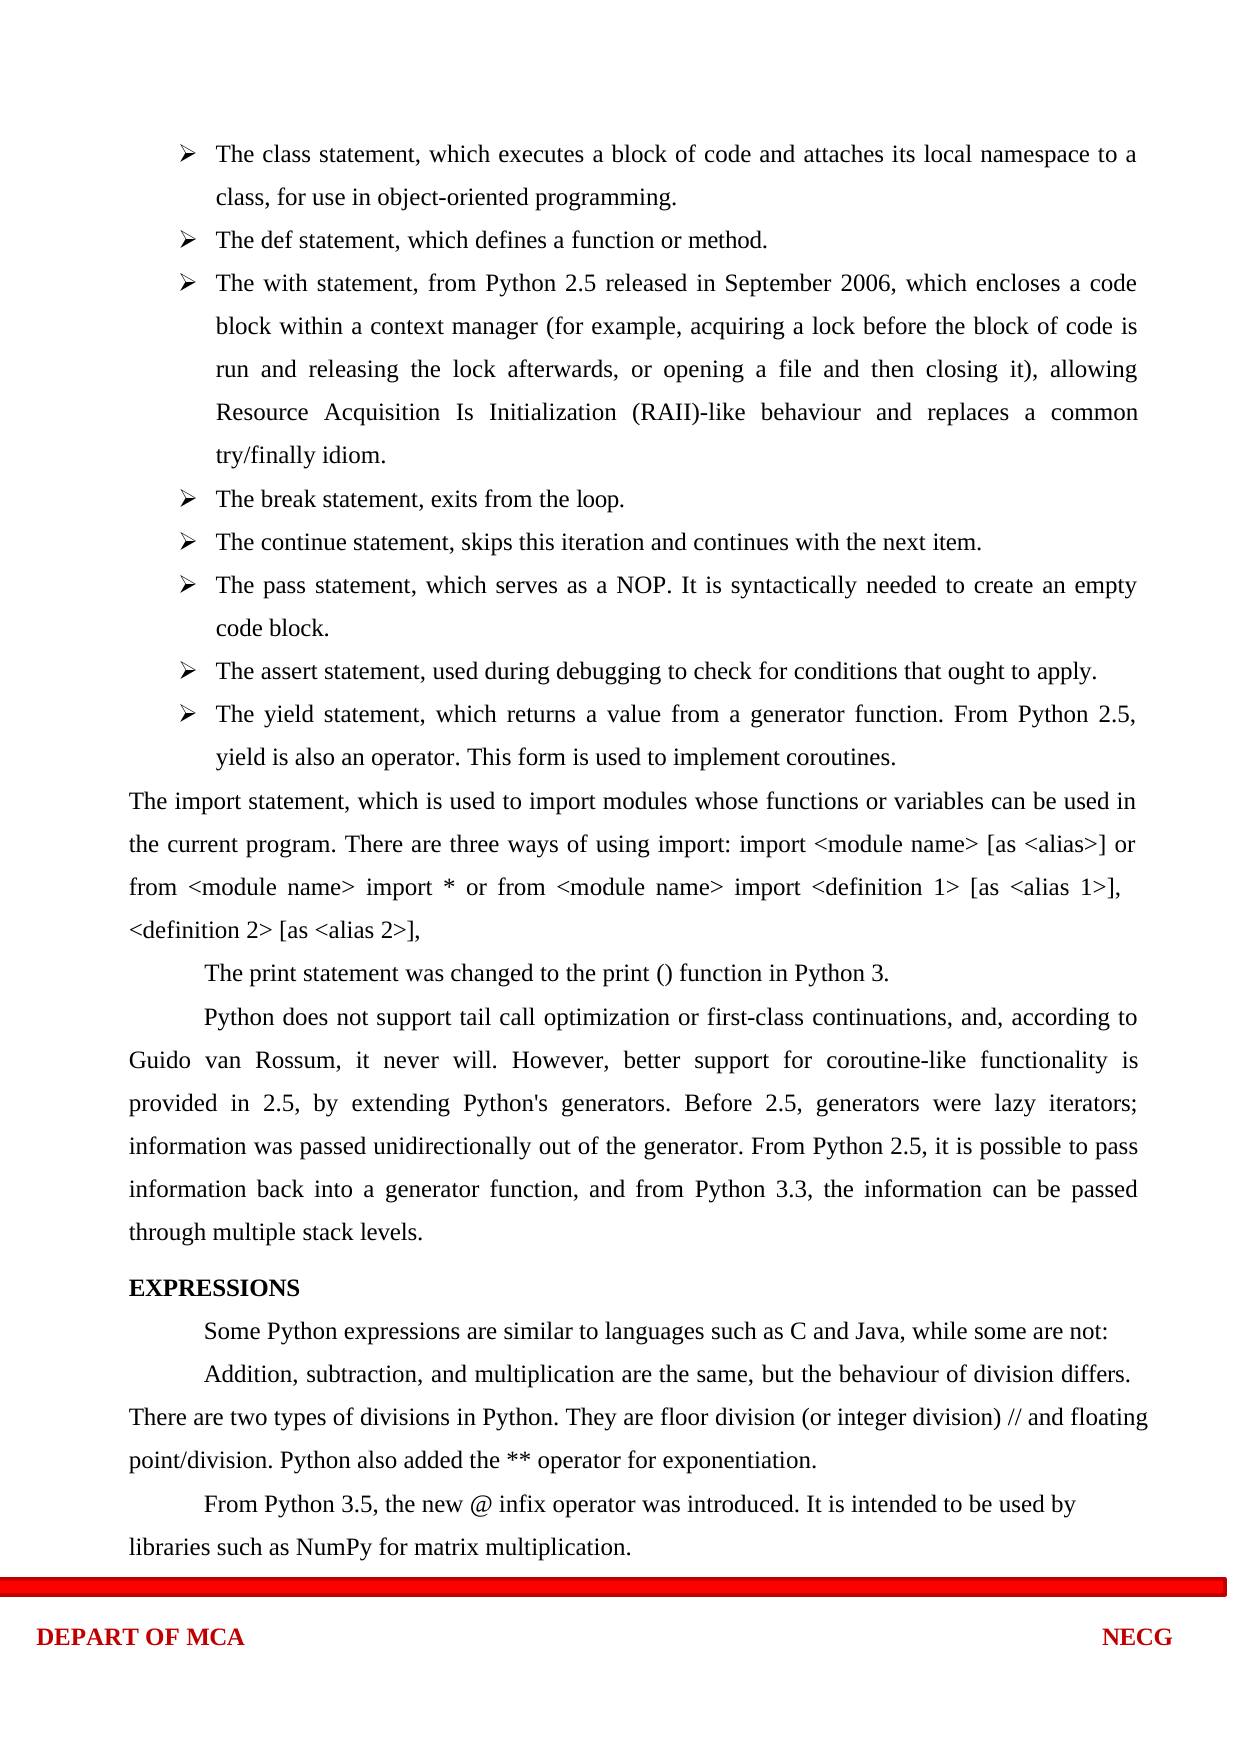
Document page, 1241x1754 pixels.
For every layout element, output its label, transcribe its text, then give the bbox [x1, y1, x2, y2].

text <definition 2> [as <alias 2>], [128, 915, 1190, 944]
list The continue statement, skips this iteration and continues with the next item. [178, 527, 1190, 556]
text From Python 3.5, the new @ infix operator was introduced. It is intended to be used by libraries such as NumPy for matrix multiplication. [128, 1489, 1138, 1561]
text The print statement was changed to the print () function in Python 3. [204, 958, 1190, 987]
list The break statement, exits from the loop. [178, 484, 1190, 513]
list The pass statement, which serves as a NOP. It is syntactically needed to create an empty code block. [178, 570, 1138, 642]
text Python does not support tail call optimization or first-class continuations, and, according to Guido van Rossum, it never will. However, better support for coroutine-like functionality is provided in 2.5, by extending Python's generators. Before 2.5, generators were lazy iterators; information was passed unidirectionally out of the generator. From Python 2.5, it is possible to pass information back into a generator function, and from Python 3.3, the information can be passed through multiple stack levels. [128, 1002, 1138, 1246]
subtitle EXPRESSIONS [128, 1273, 1190, 1302]
text Some Python expressions are similar to languages such as C and Java, while some are not: Addition, subtraction, and multiplication are the same, but the behaviour of division differs. [203, 1316, 1190, 1388]
list The assert statement, used during debugging to check for conditions that ought to apply. [178, 657, 1190, 685]
list The yield statement, which returns a value from a generator function. From Python 2.5, yield is also an operator. This form is used to implement coroutines. [178, 699, 1137, 771]
list The def statement, which defines a function or method. [178, 225, 1190, 254]
list The class statement, which executes a block of code and attaches its local namespace to a class, for use in object-oriented programming. [178, 139, 1138, 211]
text The import statement, which is used to import modules whose functions or variables can be used in the current program. There are three ways of using import: import <module name> [as <alias>] or from <module name> import * or from <module name> import <definition 1> [as <alias 1>], [128, 786, 1137, 901]
text There are two types of divisions in Python. They are floor division (or integer division) // and floating point/division. Python also added the ** operator for exponentiation. [128, 1402, 1190, 1474]
list The with statement, from Python 2.5 released in September 2006, which encloses a code block within a context manager (for example, acquiring a lock before the block of code is run and releasing the lock afterwards, or opening a file and then closing it), allowing Resource Acquisition Is Initialization (RAII)-like behaviour and replaces a common try/finally idiom. [178, 268, 1138, 469]
